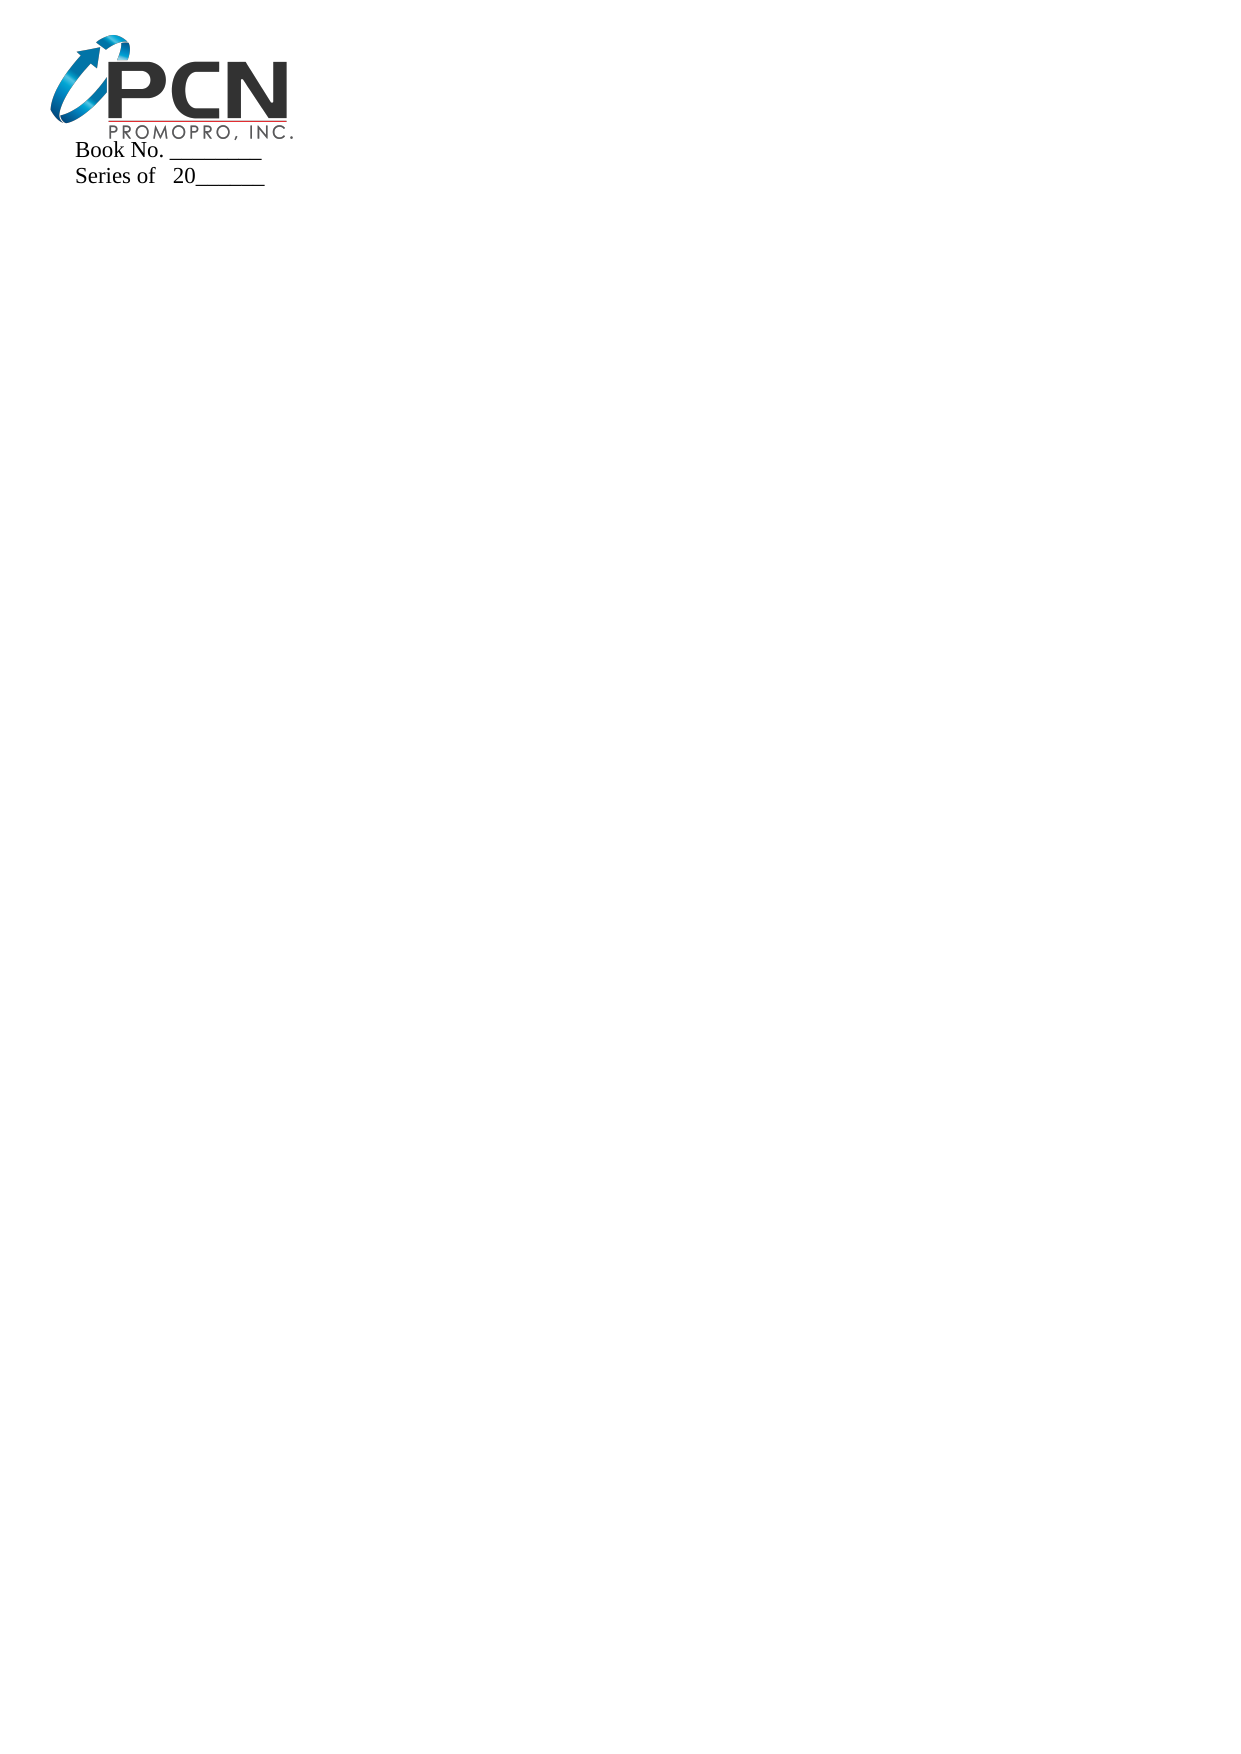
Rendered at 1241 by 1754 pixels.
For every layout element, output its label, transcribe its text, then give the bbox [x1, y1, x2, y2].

picture [47, 31, 296, 147]
text Series of 20______ [75, 163, 1165, 189]
text Book No. ________ [75, 136, 1165, 163]
